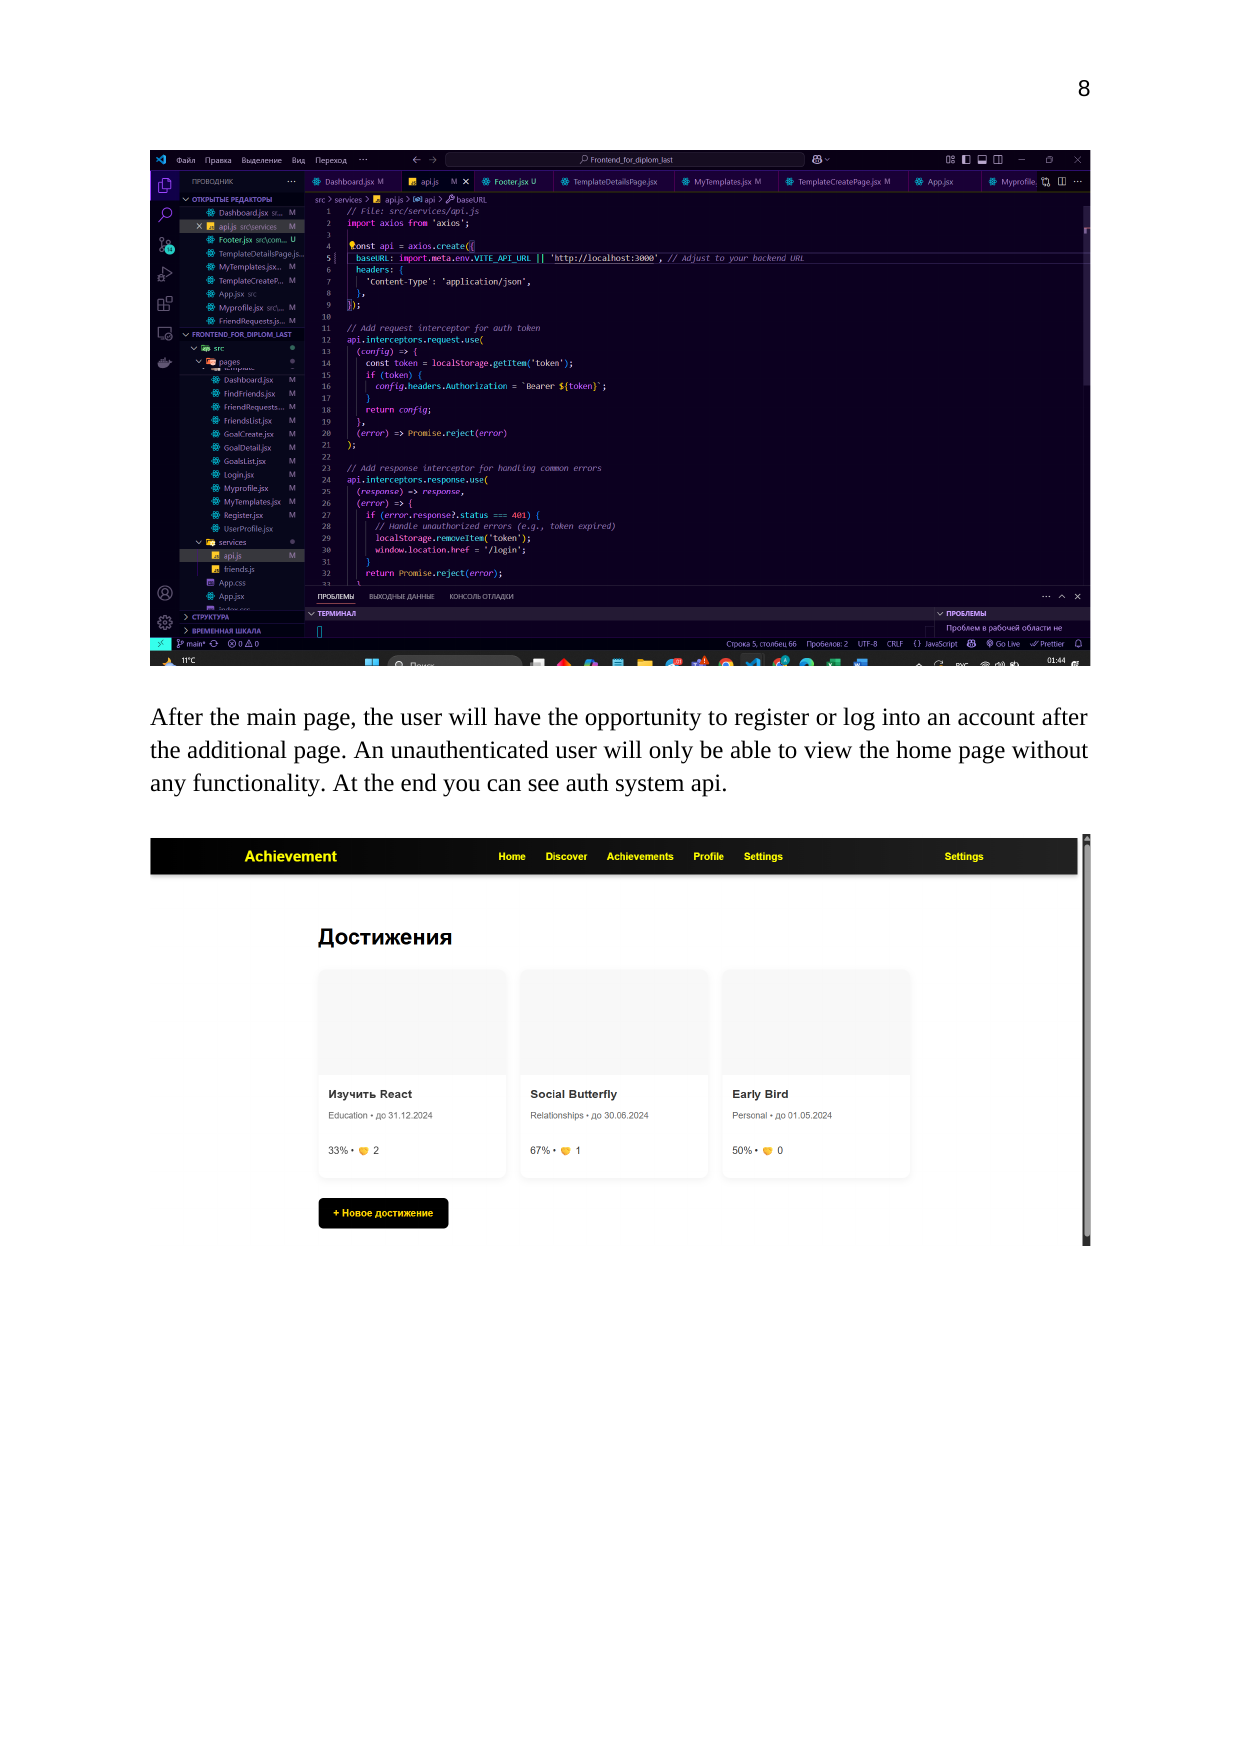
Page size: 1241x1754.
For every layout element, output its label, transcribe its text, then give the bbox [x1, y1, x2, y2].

text After the main page, the user will have the opportunity to register or log into an account after the additional page. An unauthenticated user will only be able to view the home page without any functionality. At the end you can see auth system api. [150, 702, 1090, 797]
picture [150, 834, 1091, 1246]
picture [150, 150, 1091, 666]
